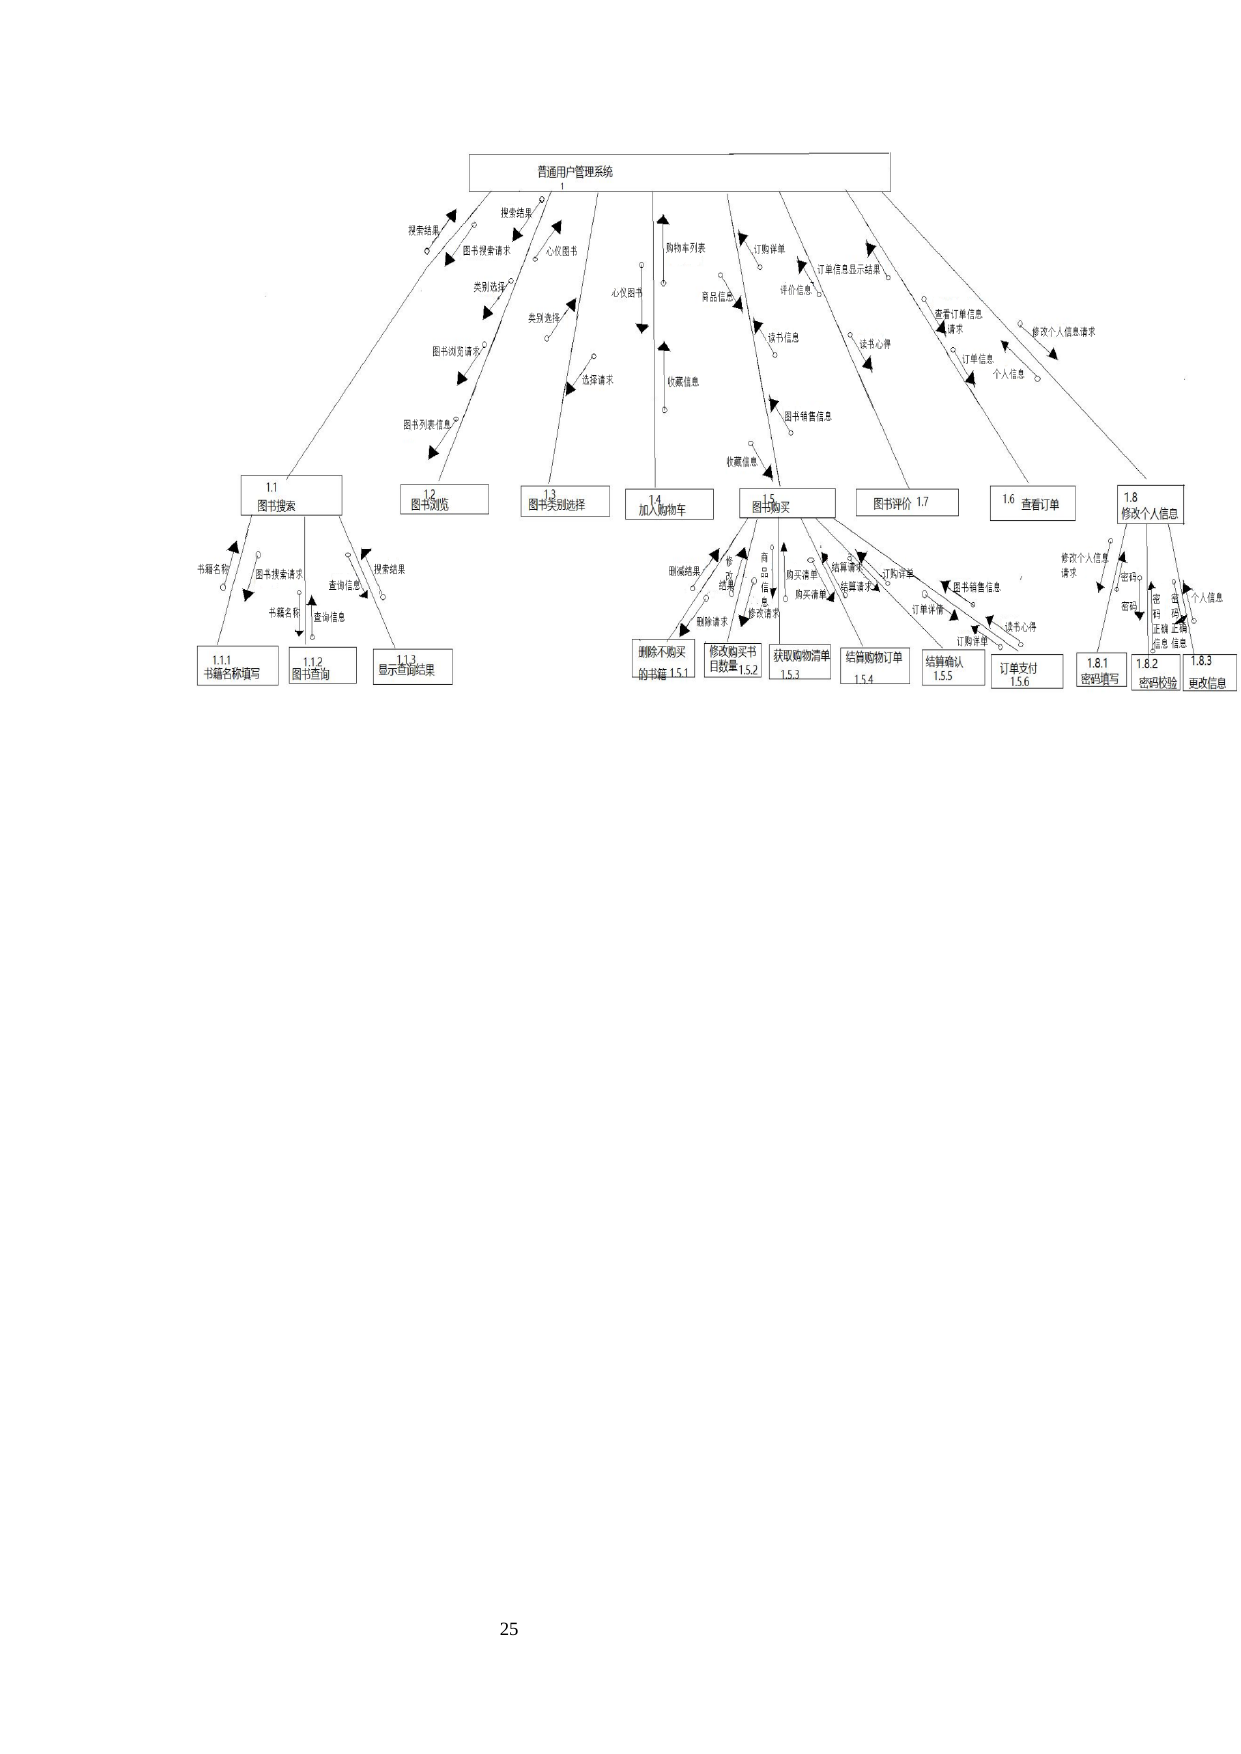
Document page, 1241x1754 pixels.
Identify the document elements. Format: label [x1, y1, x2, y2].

picture [177, 120, 1240, 696]
